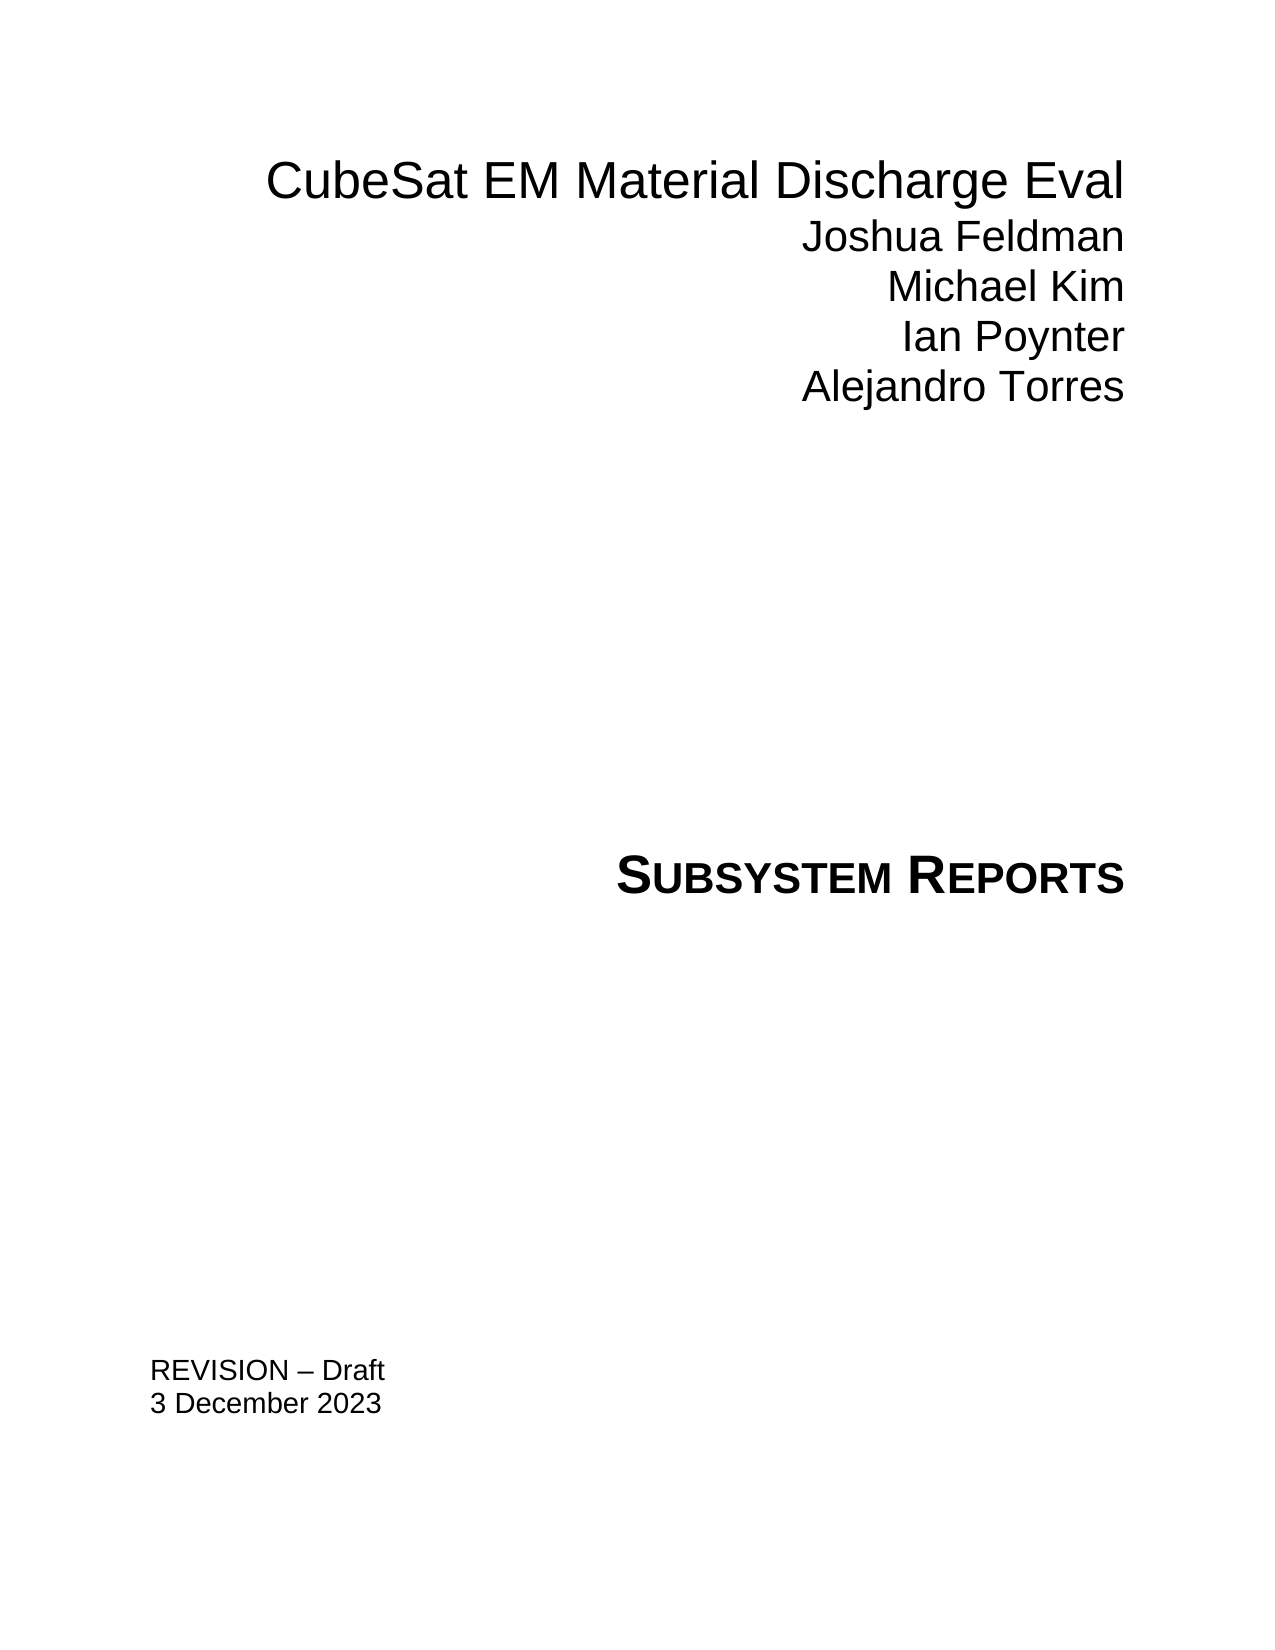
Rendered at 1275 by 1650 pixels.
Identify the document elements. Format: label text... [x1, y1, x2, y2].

text Michael Kim [150, 260, 1125, 311]
text Joshua Feldman [150, 210, 1125, 260]
text Alejandro Torres [150, 361, 1125, 411]
text Ian Poynter [150, 311, 1125, 361]
text Subsystem Reports [150, 842, 1125, 905]
text REVISION – Draft [150, 1353, 1125, 1386]
text CubeSat EM Material Discharge Eval [150, 150, 1125, 210]
text 3 December 2023 [150, 1386, 1125, 1420]
